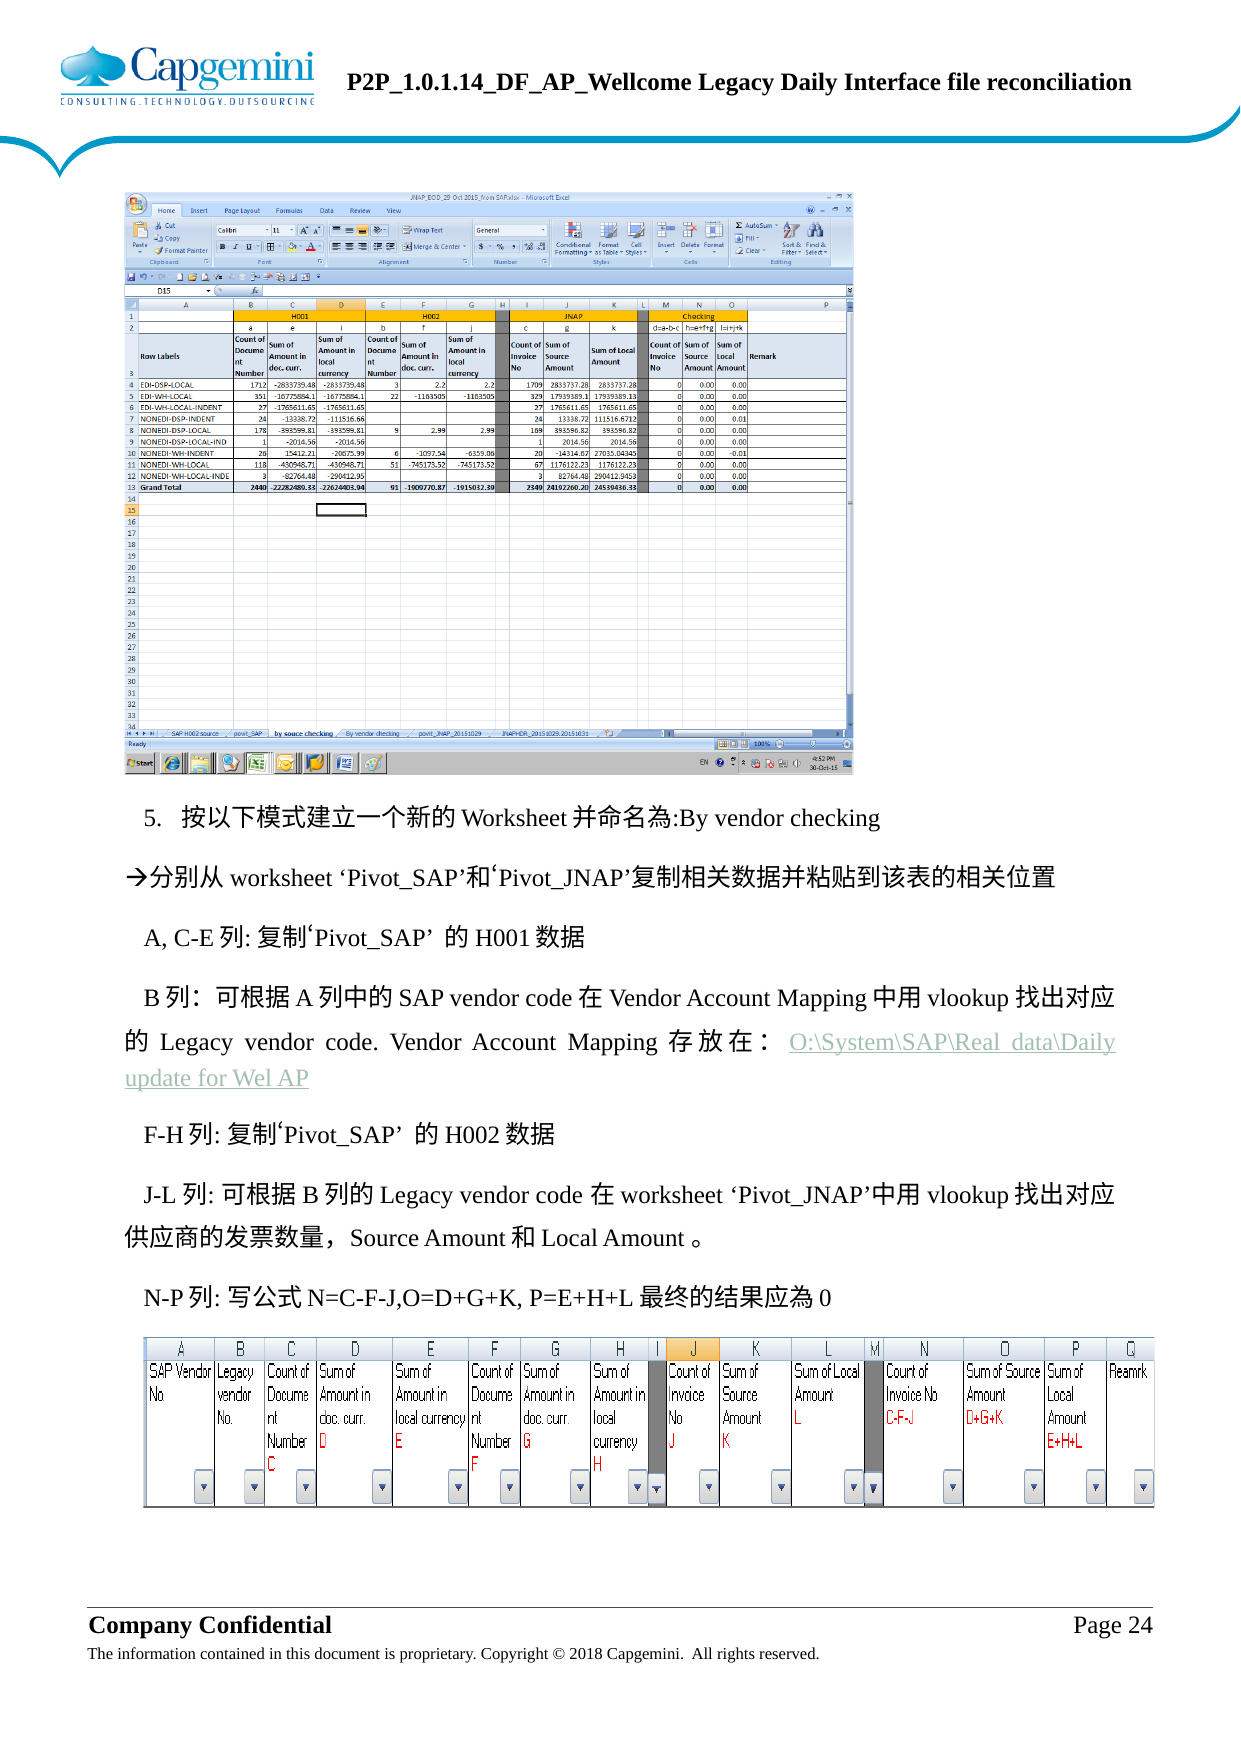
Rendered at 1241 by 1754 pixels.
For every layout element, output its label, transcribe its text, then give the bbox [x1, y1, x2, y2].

text 分别从worksheet ‘Pivot_SAP’和‘Pivot_JNAP’复制相关数据并粘贴到该表的相关位置 [124, 857, 1116, 894]
text B列：可根据A列中的SAP vendor code 在Vendor Account Mapping中用vlookup 找出对应的Legacy vendor code. Vendor Account Mapping存放在：O:\System\SAP\Real data\Daily update for Wel AP [124, 978, 1116, 1092]
list 按以下模式建立一个新的Worksheet并命名為:By vendor checking [143, 797, 1116, 833]
text A, C-E列: 复制‘Pivot_SAP’ 的 H001数据 [124, 917, 1116, 954]
text F-H列: 复制‘Pivot_SAP’ 的 H002数据 [124, 1114, 1116, 1150]
picture [143, 1337, 1155, 1508]
text J-L列: 可根据B列的Legacy vendor code 在worksheet ‘Pivot_JNAP’中用vlookup找出对应供应商的发票数量，Source Amount和Local Amount 。 [124, 1174, 1116, 1254]
picture [124, 192, 854, 775]
picture [61, 45, 314, 105]
text N-P列: 写公式N=C-F-J,O=D+G+K, P=E+H+L最终的结果应為0 [124, 1278, 1116, 1314]
